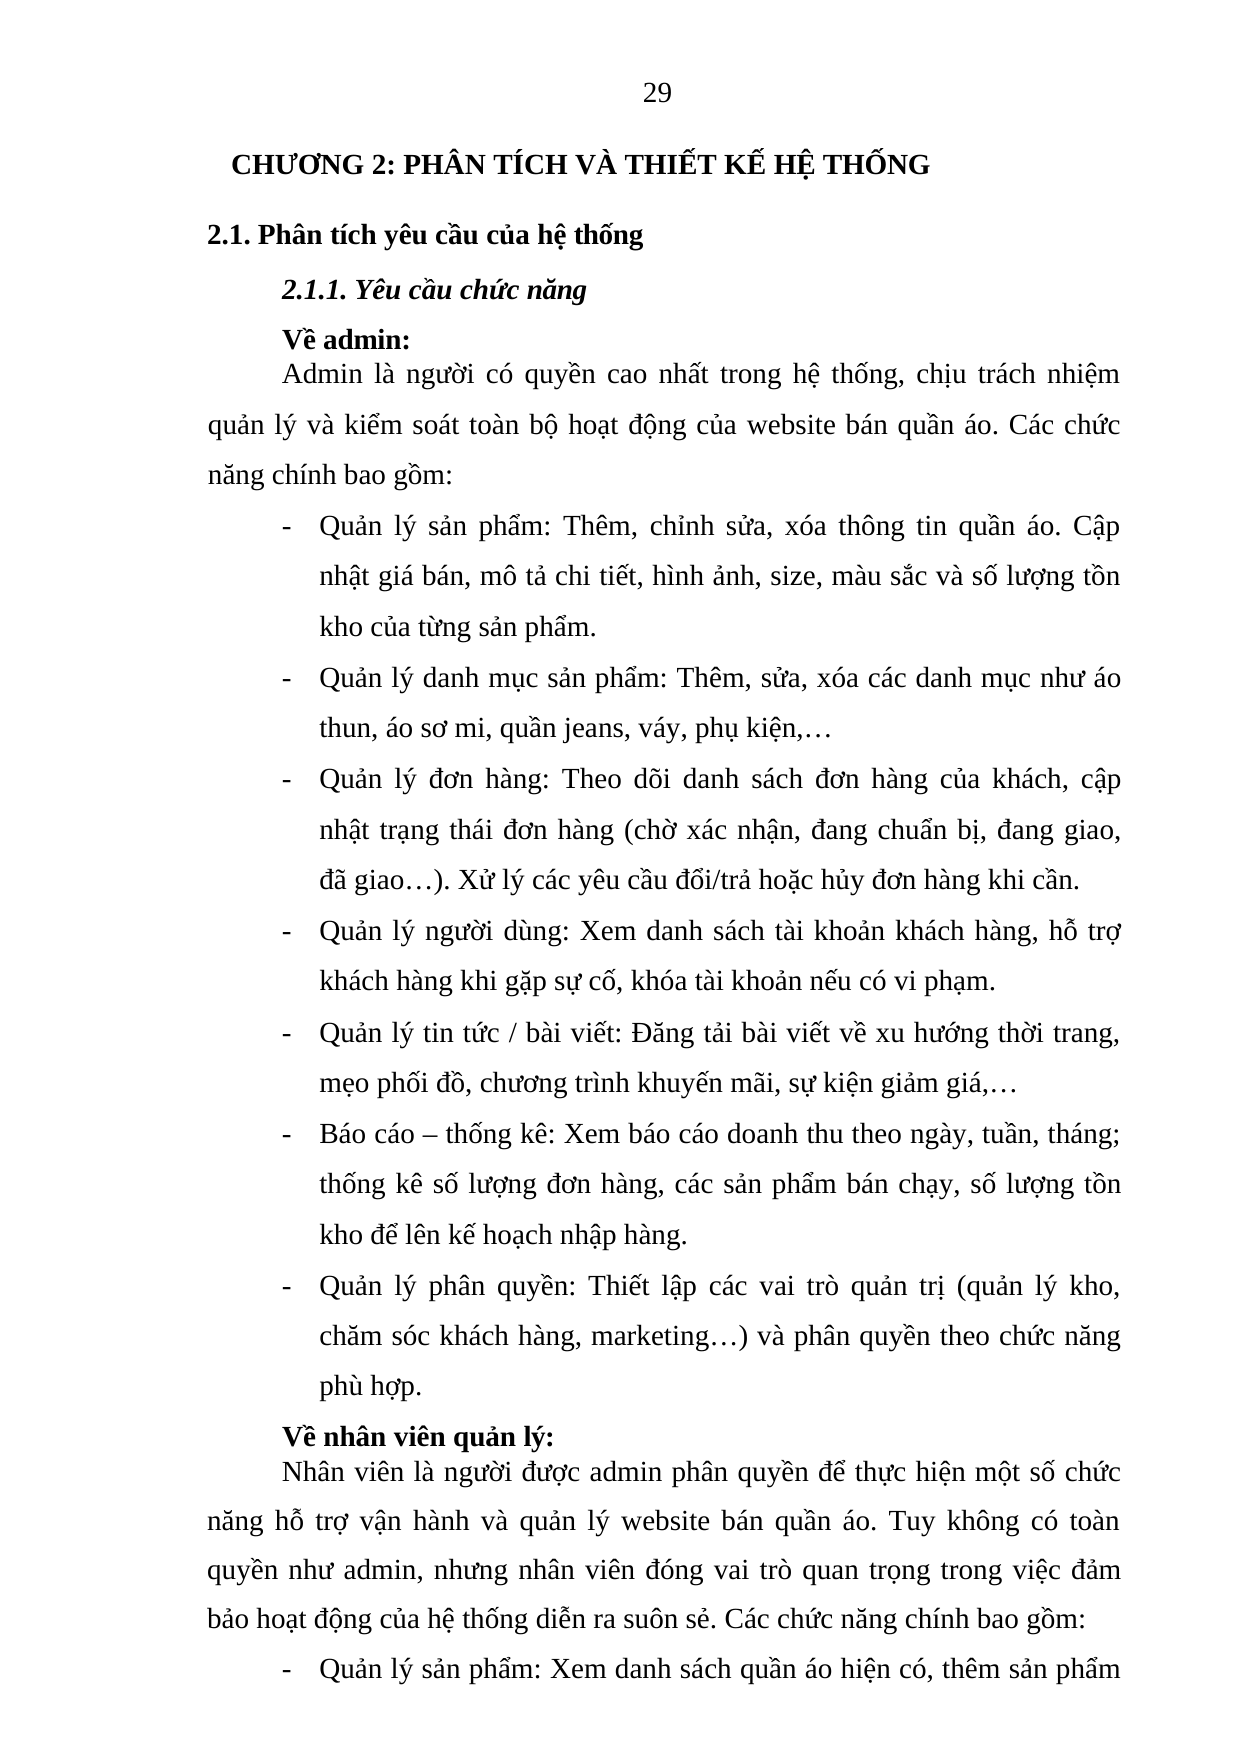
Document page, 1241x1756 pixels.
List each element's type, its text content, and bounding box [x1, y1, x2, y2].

subtitle Yêu cầu chức năng [282, 272, 1137, 305]
list Quản lý danh mục sản phẩm: Thêm, sửa, xóa các danh mục như áo thun, áo sơ mi, quần jeans, váy, phụ kiện,… [282, 660, 1122, 744]
text Admin là người có quyền cao nhất trong hệ thống, chịu trách nhiệm quản lý và kiểm soát toàn bộ hoạt động của website bán quần áo. Các chức năng chính bao gồm: [208, 356, 1122, 491]
subtitle Về nhân viên quản lý: [282, 1419, 1137, 1453]
subtitle CHƯƠNG 2: PHÂN TÍCH VÀ THIẾT KẾ HỆ THỐNG [231, 147, 1098, 181]
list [282, 1652, 1122, 1685]
list Quản lý phân quyền: Thiết lập các vai trò quản trị (quản lý kho, chăm sóc khách hàng, marketing…) và phân quyền theo chức năng phù hợp. [282, 1268, 1122, 1402]
subtitle Phân tích yêu cầu của hệ thống [207, 217, 1137, 251]
list Quản lý sản phẩm: Thêm, chỉnh sửa, xóa thông tin quần áo. Cập nhật giá bán, mô tả chi tiết, hình ảnh, size, màu sắc và số lượng tồn kho của từng sản phẩm. [282, 508, 1122, 642]
list Quản lý tin tức / bài viết: Đăng tải bài viết về xu hướng thời trang, mẹo phối đồ, chương trình khuyến mãi, sự kiện giảm giá,… [282, 1015, 1122, 1098]
text Nhân viên là người được admin phân quyền để thực hiện một số chức năng hỗ trợ vận hành và quản lý website bán quần áo. Tuy không có toàn quyền như admin, nhưng nhân viên đóng vai trò quan trọng trong việc đảm bảo hoạt động của hệ thống diễn ra suôn sẻ. Các chức năng chính bao gồm: [207, 1454, 1122, 1635]
list Quản lý người dùng: Xem danh sách tài khoản khách hàng, hỗ trợ khách hàng khi gặp sự cố, khóa tài khoản nếu có vi phạm. [282, 913, 1122, 997]
list Quản lý đơn hàng: Theo dõi danh sách đơn hàng của khách, cập nhật trạng thái đơn hàng (chờ xác nhận, đang chuẩn bị, đang giao, đã giao…). Xử lý các yêu cầu đổi/trả hoặc hủy đơn hàng khi cần. [282, 761, 1122, 896]
subtitle Về admin: [282, 322, 1137, 356]
list Báo cáo – thống kê: Xem báo cáo doanh thu theo ngày, tuần, tháng; thống kê số lượng đơn hàng, các sản phẩm bán chạy, số lượng tồn kho để lên kế hoạch nhập hàng. [282, 1116, 1122, 1250]
